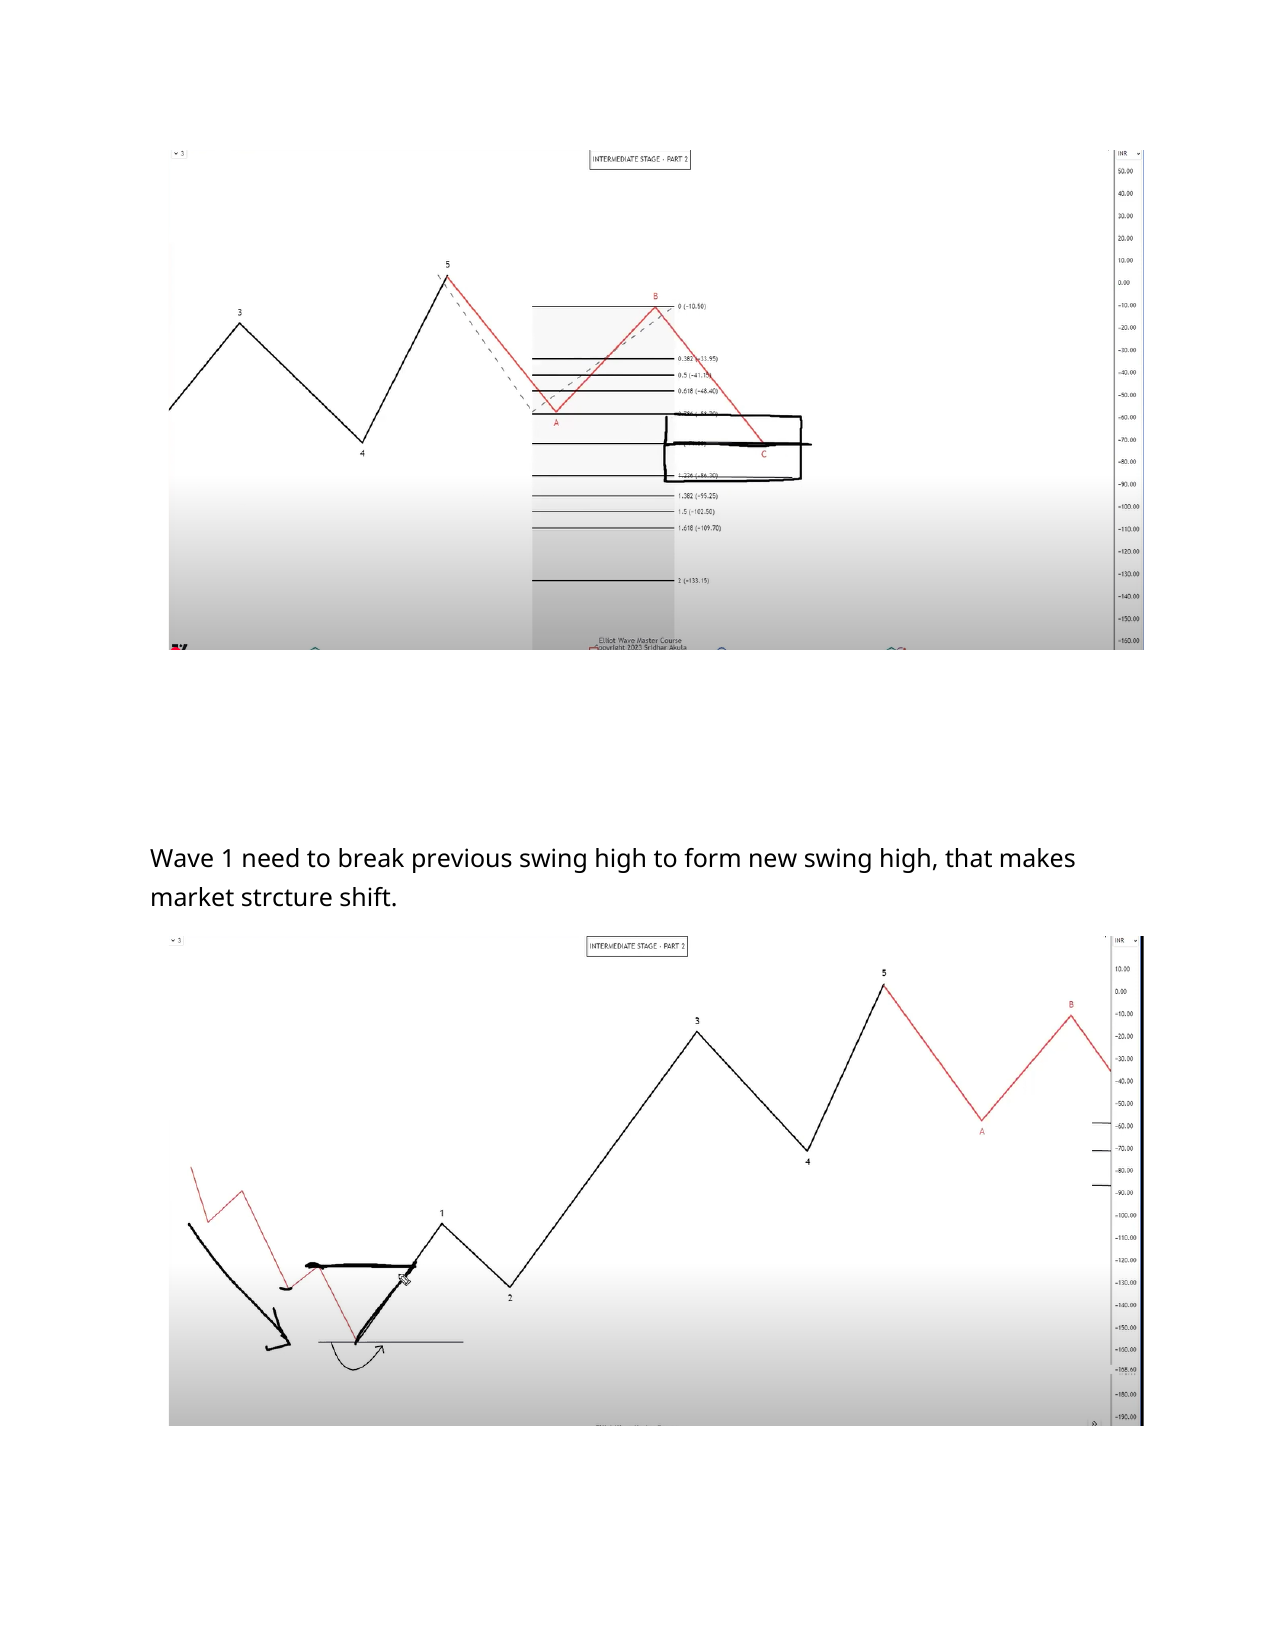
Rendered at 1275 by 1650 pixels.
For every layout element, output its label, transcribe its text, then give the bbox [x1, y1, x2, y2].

text Wave 1 need to break previous swing high to form new swing high, that makes market strcture shift. [150, 841, 1125, 914]
